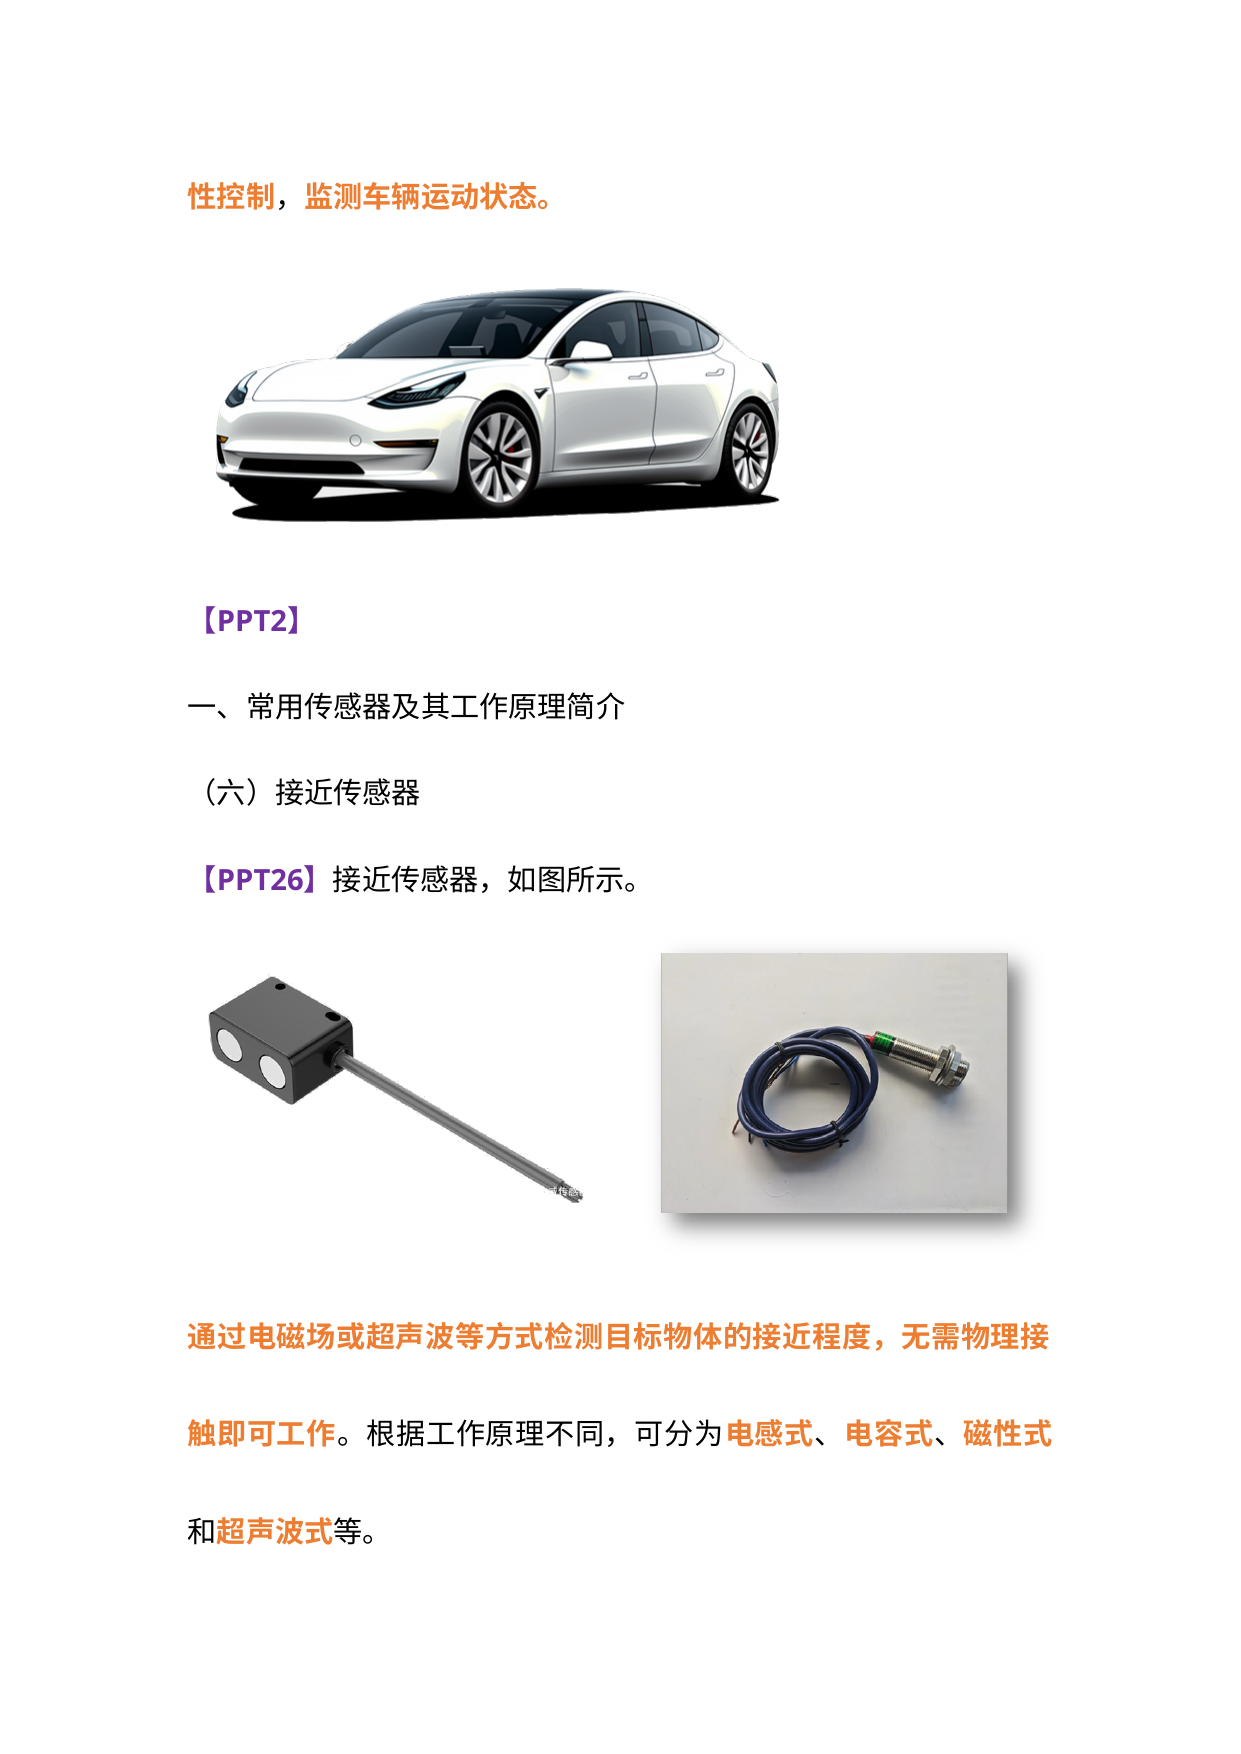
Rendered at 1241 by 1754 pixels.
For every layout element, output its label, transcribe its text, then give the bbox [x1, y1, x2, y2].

picture [187, 248, 808, 561]
list 常用传感器及其工作原理简介 [187, 673, 1053, 738]
text （六）接近传感器 [187, 759, 1053, 824]
text 通过电磁场或超声波等方式检测目标物体的接近程度，无需物理接触即可工作。根据工作原理不同，可分为电感式、电容式、磁性式和超声波式等。 [187, 1302, 1053, 1562]
text 【PPT26】接近传感器，如图所示。 [187, 845, 1053, 910]
picture [187, 931, 1053, 1259]
text 【PPT2】 [187, 586, 1053, 651]
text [187, 162, 1053, 227]
